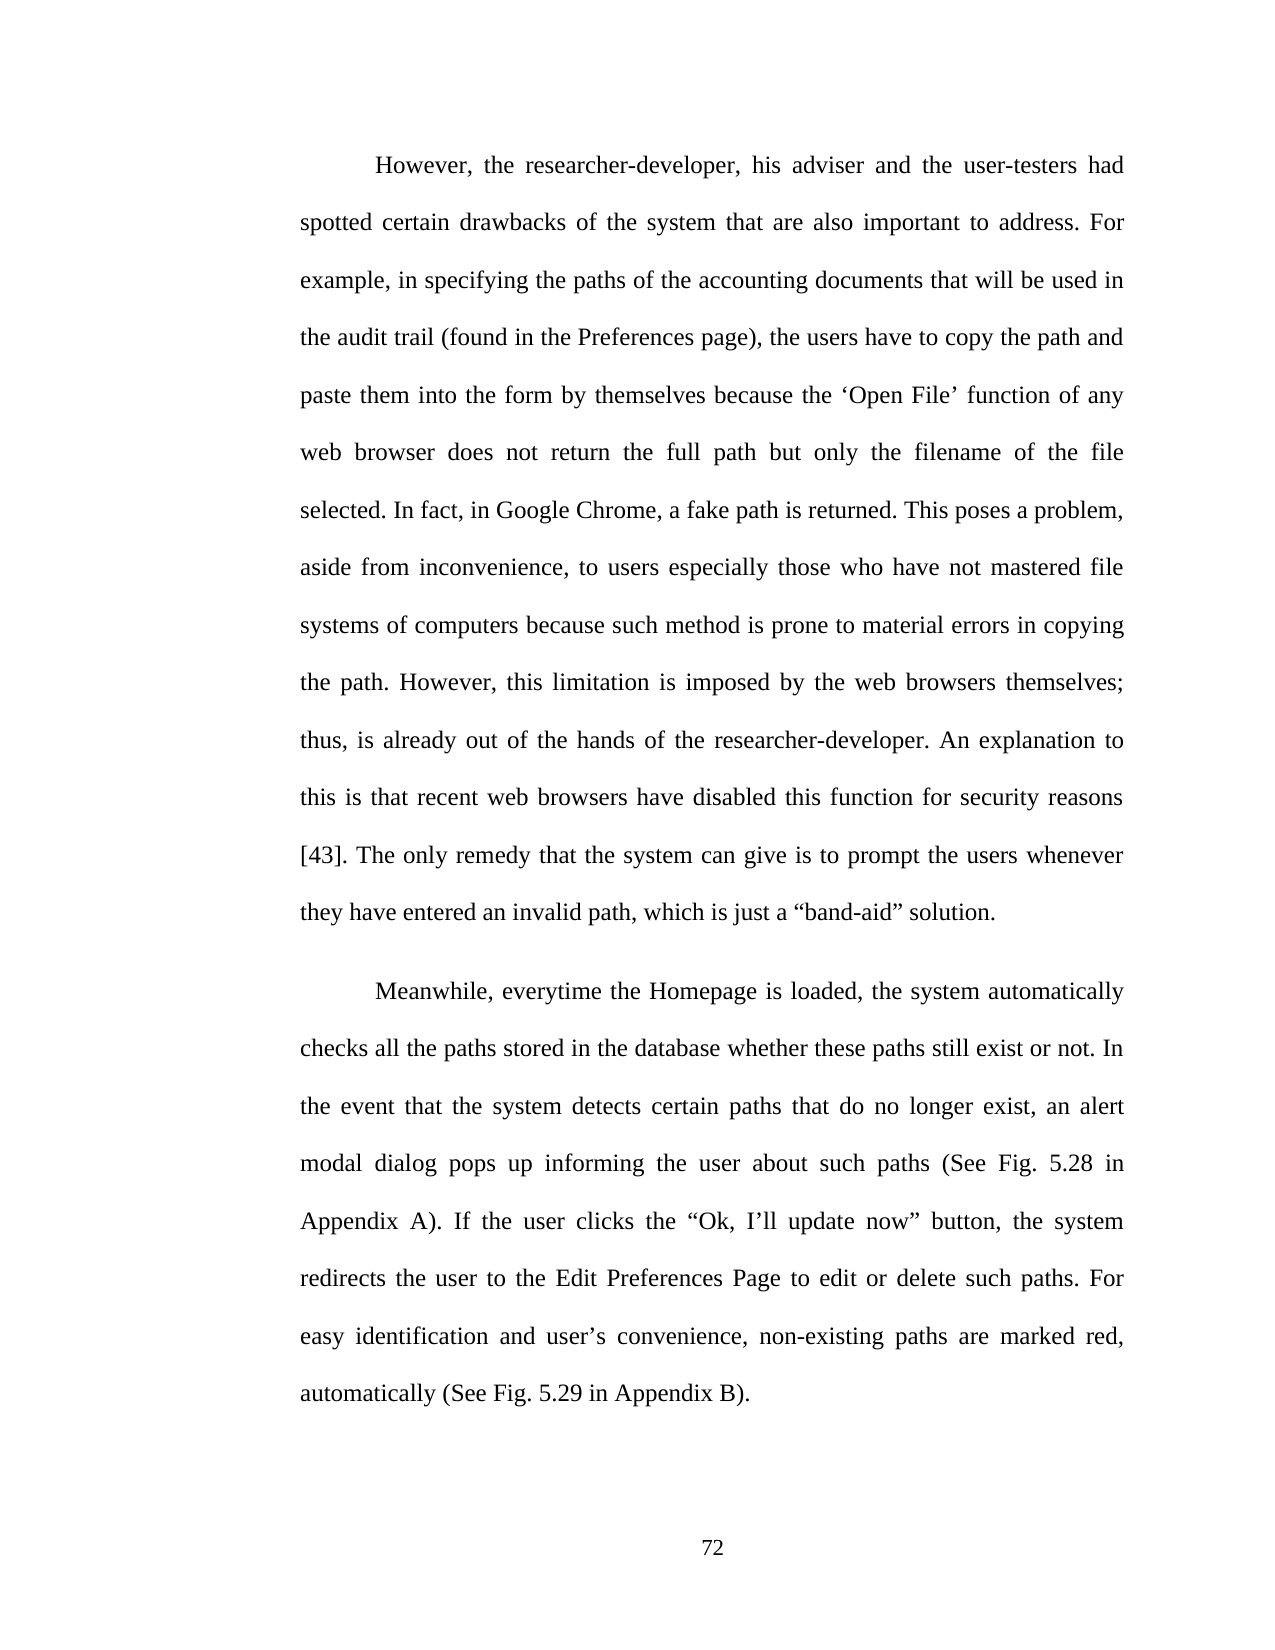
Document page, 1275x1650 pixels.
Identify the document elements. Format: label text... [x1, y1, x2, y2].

text Meanwhile, everytime the Homepage is loaded, the system automatically checks all the paths stored in the database whether these paths still exist or not. In the event that the system detects certain paths that do no longer exist, an alert modal dialog pops up informing the user about such paths (See Fig. 5.28 in Appendix A). If the user clicks the “Ok, I’ll update now” button, the system redirects the user to the Edit Preferences Page to edit or delete such paths. For easy identification and user’s convenience, non-existing paths are marked red, automatically (See Fig. 5.29 in Appendix B). [300, 976, 1125, 1407]
text However, the researcher-developer, his adviser and the user-testers had spotted certain drawbacks of the system that are also important to address. For example, in specifying the paths of the accounting documents that will be used in the audit trail (found in the Preferences page), the users have to copy the path and paste them into the form by themselves because the ‘Open File’ function of any web browser does not return the full path but only the filename of the file selected. In fact, in Google Chrome, a fake path is returned. This poses a problem, aside from inconvenience, to users especially those who have not mastered file systems of computers because such method is prone to material errors in copying the path. However, this limitation is imposed by the web browsers themselves; thus, is already out of the hands of the researcher-developer. An explanation to this is that recent web browsers have disabled this function for security reasons [43]. The only remedy that the system can give is to prompt the users whenever they have entered an invalid path, which is just a “band-aid” solution. [300, 150, 1125, 926]
